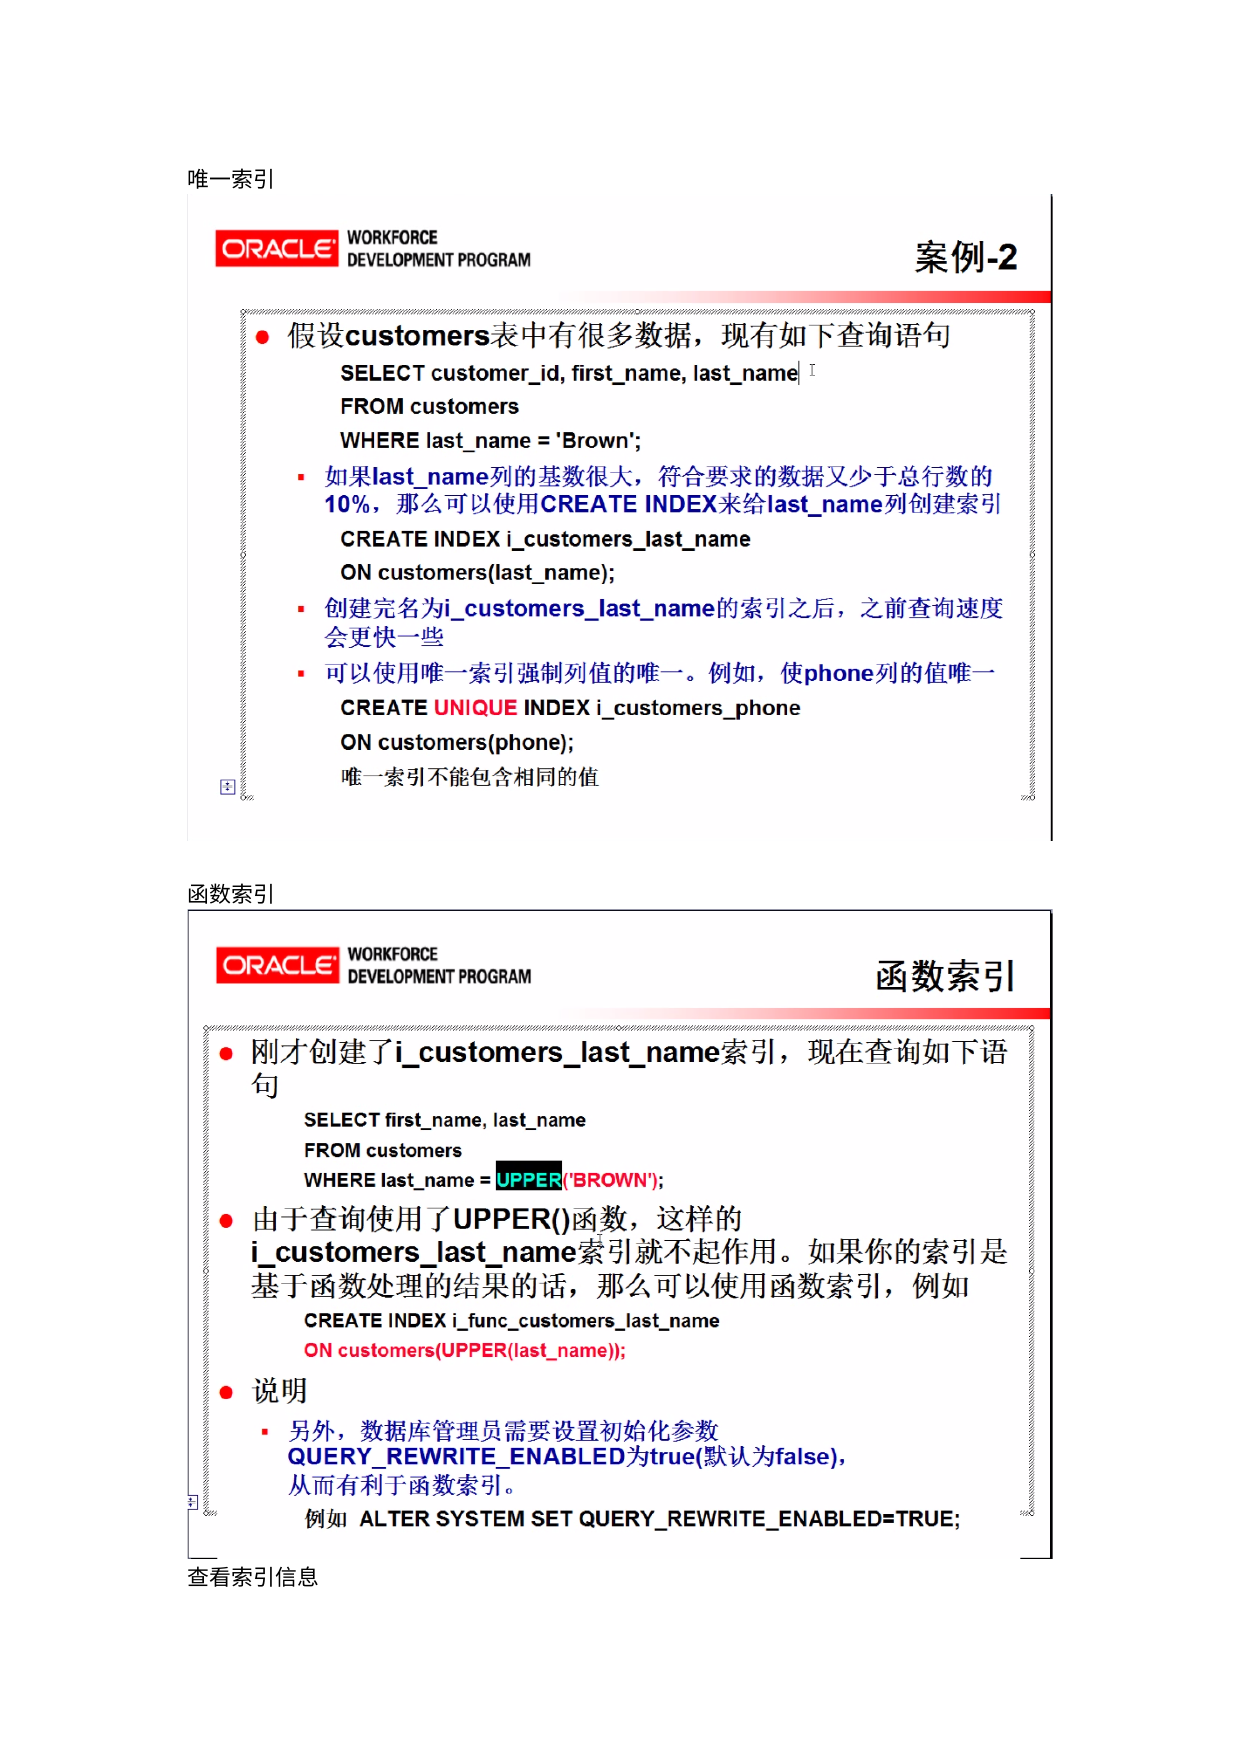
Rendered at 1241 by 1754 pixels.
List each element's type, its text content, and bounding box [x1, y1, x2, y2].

picture [187, 909, 1053, 1559]
text 唯一索引 [187, 162, 1053, 194]
text 查看索引信息 [187, 1559, 1053, 1592]
text 函数索引 [187, 877, 1053, 909]
picture [187, 194, 1053, 841]
